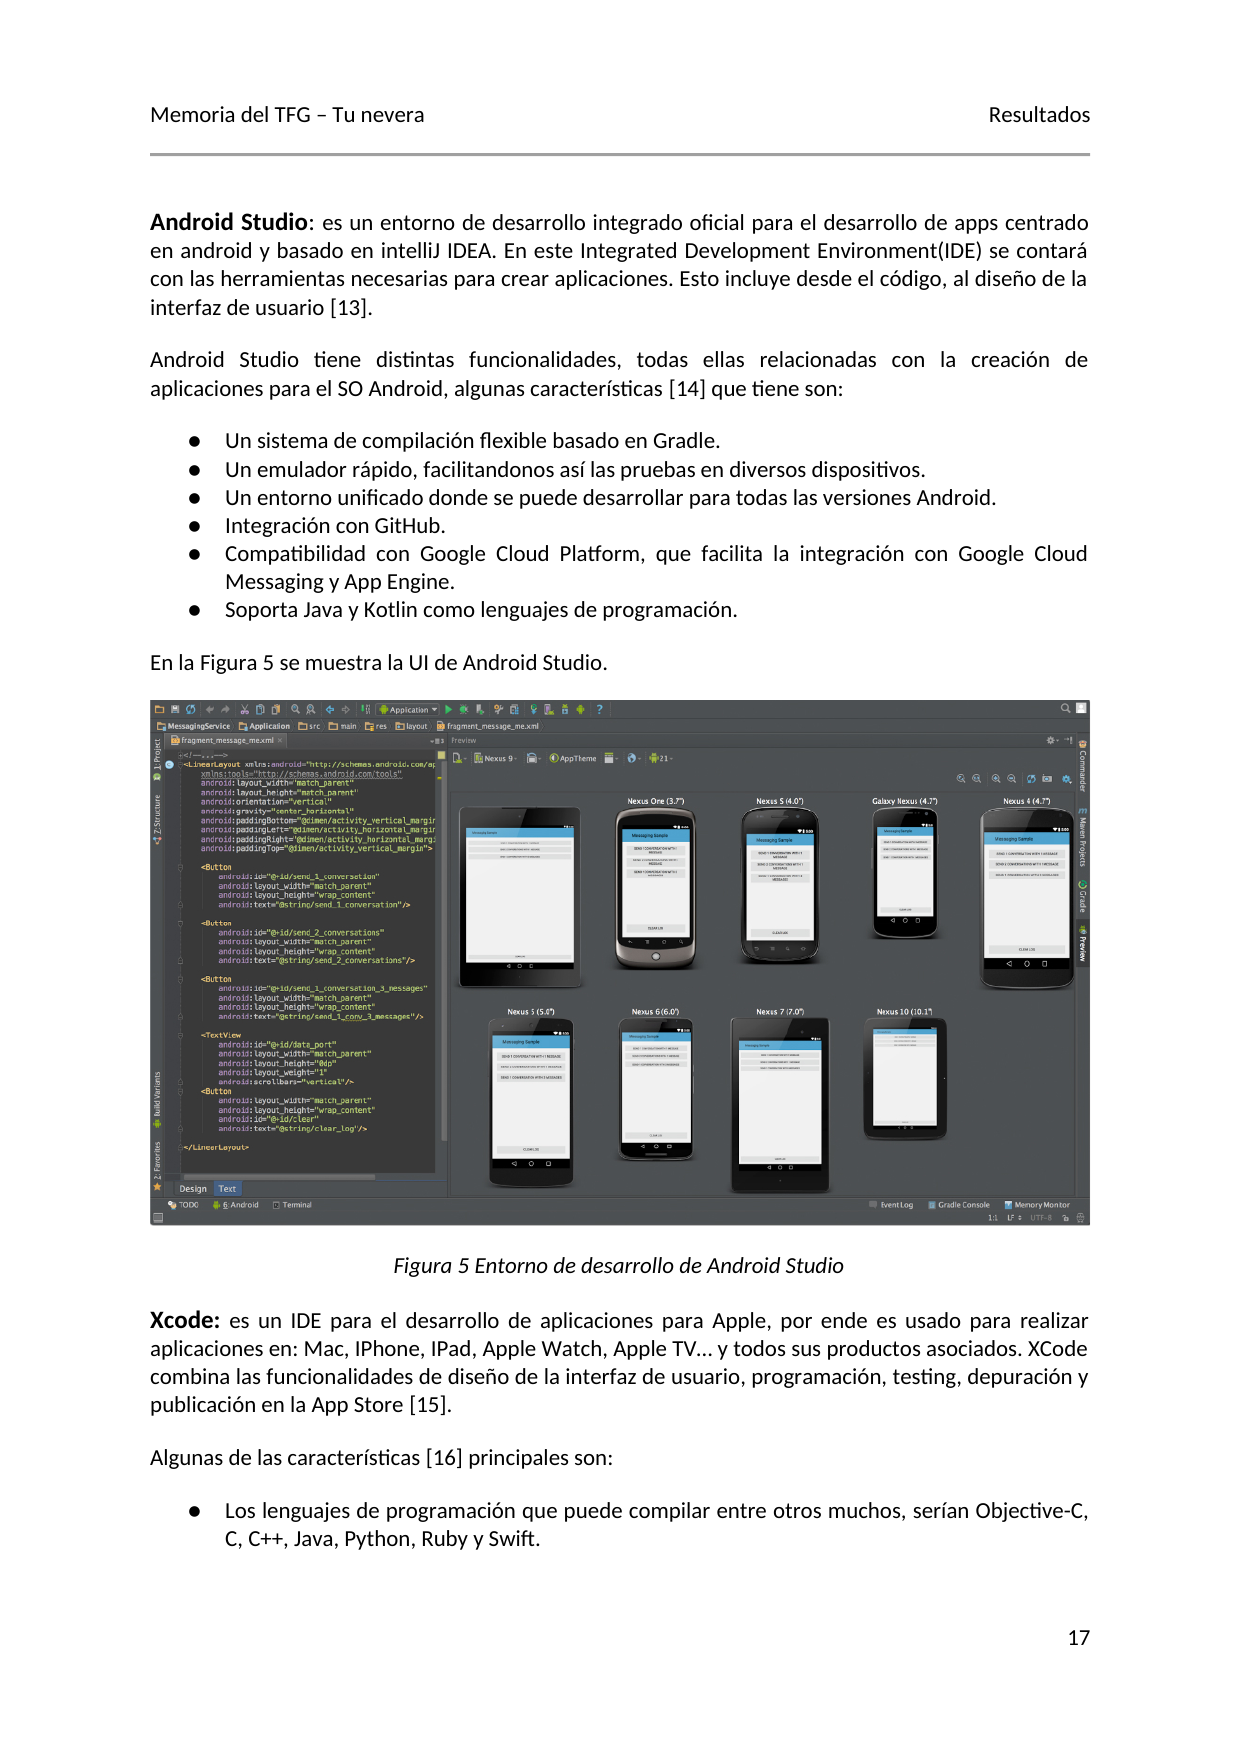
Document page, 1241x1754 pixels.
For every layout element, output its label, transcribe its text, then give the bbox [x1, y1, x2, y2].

picture [150, 700, 1091, 1226]
text En la Figura 5 se muestra la UI de Android Studio. [150, 648, 1090, 676]
text Figura 5 Entorno de desarrollo de Android Studio [150, 1251, 1090, 1279]
text Android Studio: es un entorno de desarrollo integrado oficial para el desarrollo de apps centrado en android y basado en intelliJ IDEA. En este Integrated Development Environment(IDE) se contará con las herramientas necesarias para crear aplicaciones. Esto incluye desde el código, al diseño de la interfaz de usuario . [150, 206, 1090, 321]
list Los lenguajes de programación que puede compilar entre otros muchos, serían Objective-C, C, C++, Java, Python, Ruby y Swift. [187, 1496, 1090, 1552]
list Un emulador rápido, facilitandonos así las pruebas en diversos dispositivos. [187, 455, 1090, 483]
list Un entorno unificado donde se puede desarrollar para todas las versiones Android. [187, 483, 1090, 511]
text Algunas de las características principales son: [150, 1443, 1090, 1471]
text Android Studio tiene distintas funcionalidades, todas ellas relacionadas con la creación de aplicaciones para el SO Android, algunas características que tiene son: [150, 346, 1090, 402]
list Soporta Java y Kotlin como lenguajes de programación. [187, 595, 1090, 623]
list Integración con GitHub. [187, 511, 1090, 539]
list Un sistema de compilación flexible basado en Gradle. [187, 427, 1090, 455]
list Compatibilidad con Google Cloud Platform, que facilita la integración con Google Cloud Messaging y App Engine. [187, 539, 1090, 595]
text Xcode: es un IDE para el desarrollo de aplicaciones para Apple, por ende es usado para realizar aplicaciones en: Mac, IPhone, IPad, Apple Watch, Apple TV… y todos sus productos asociados. XCode combina las funcionalidades de diseño de la interfaz de usuario, programación, testing, depuración y publicación en la App Store . [150, 1304, 1090, 1418]
